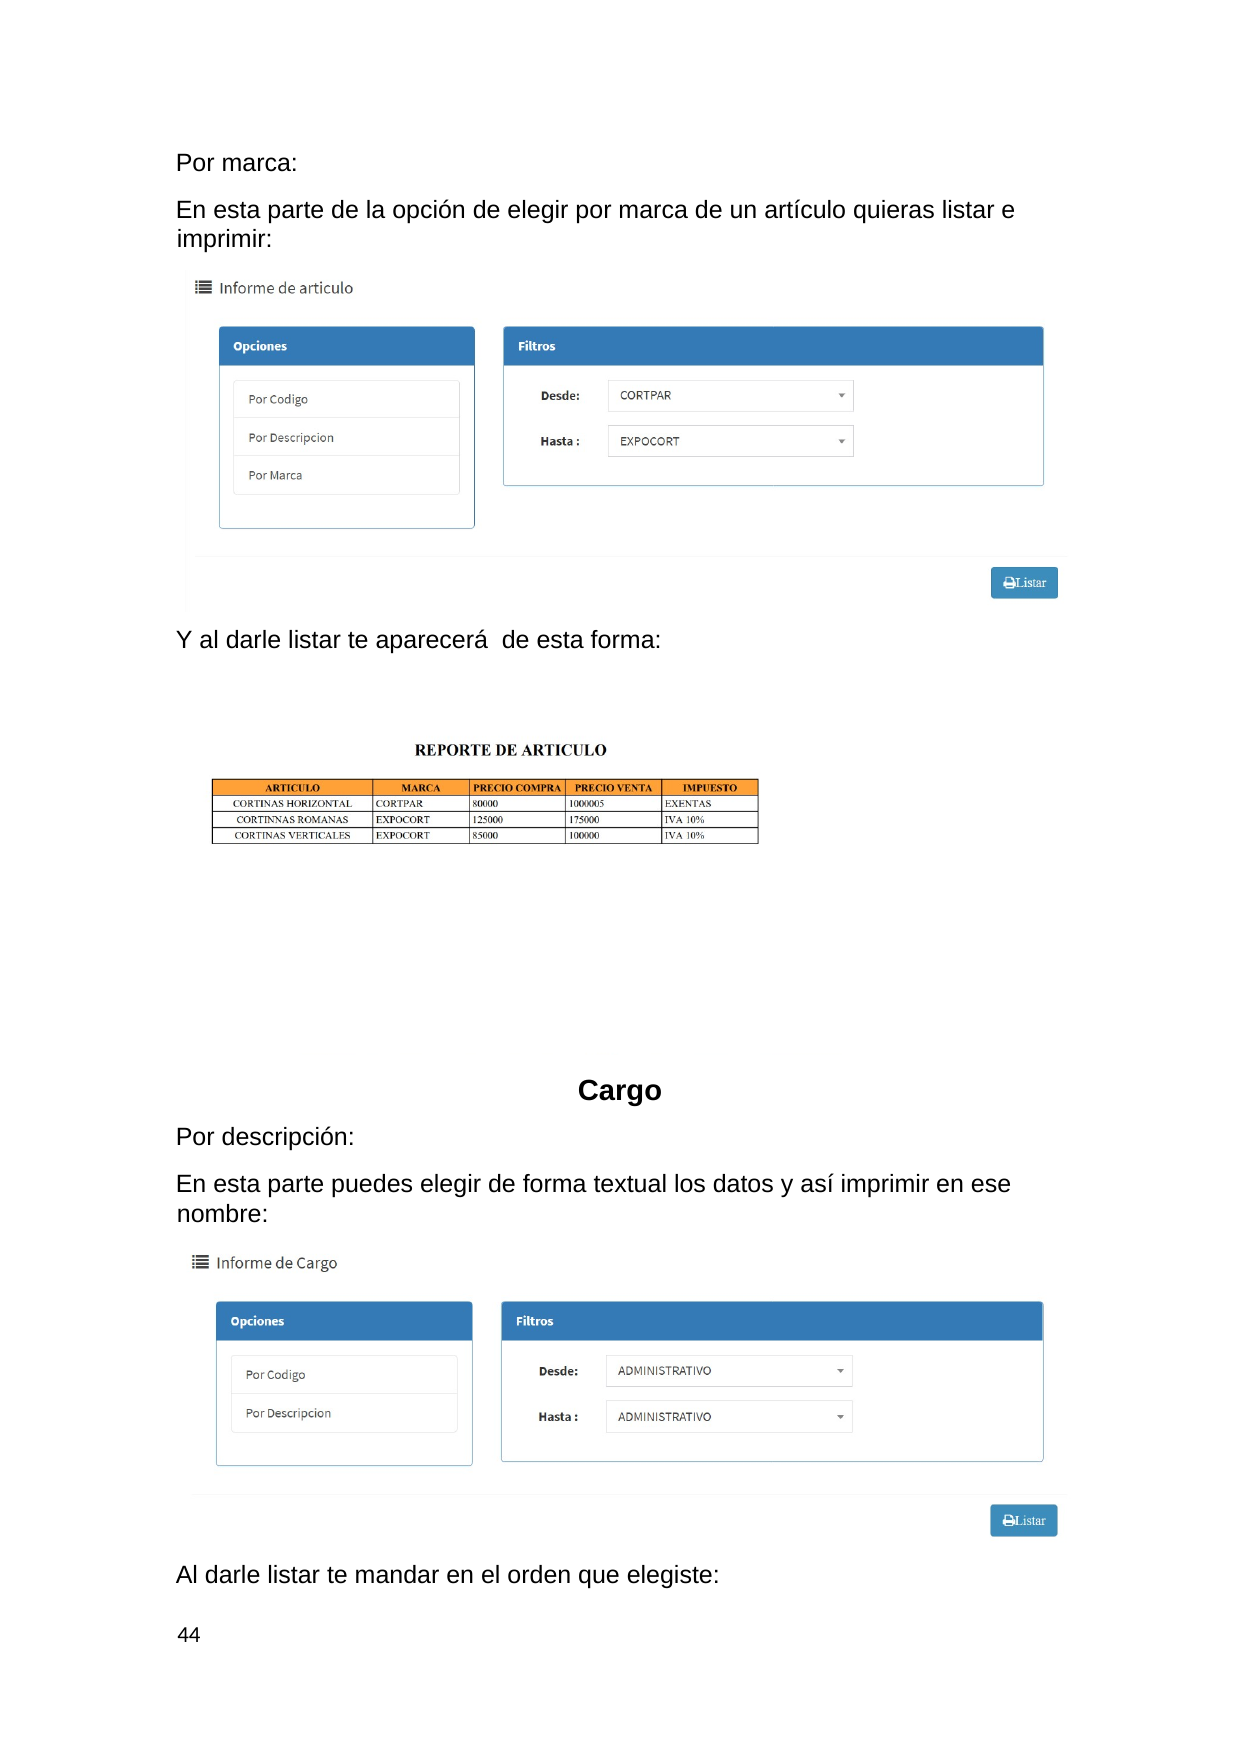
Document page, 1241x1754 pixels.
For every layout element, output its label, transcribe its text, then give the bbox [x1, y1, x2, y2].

picture [185, 270, 1072, 612]
text En esta parte de la opción de elegir por marca de un artículo quieras listar e imprimir: [176, 195, 1064, 253]
text Al darle listar te mandar en el orden que elegiste: [176, 1560, 1064, 1589]
text En esta parte puedes elegir de forma textual los datos y así imprimir en ese nombre: [176, 1169, 1064, 1227]
picture [177, 656, 843, 1055]
text Y al darle listar te aparecerá de esta forma: [176, 625, 1064, 654]
subtitle Cargo [177, 1073, 1062, 1106]
picture [185, 1245, 1072, 1547]
text Por descripción: [176, 1121, 1064, 1150]
text Por marca: [176, 148, 1064, 176]
